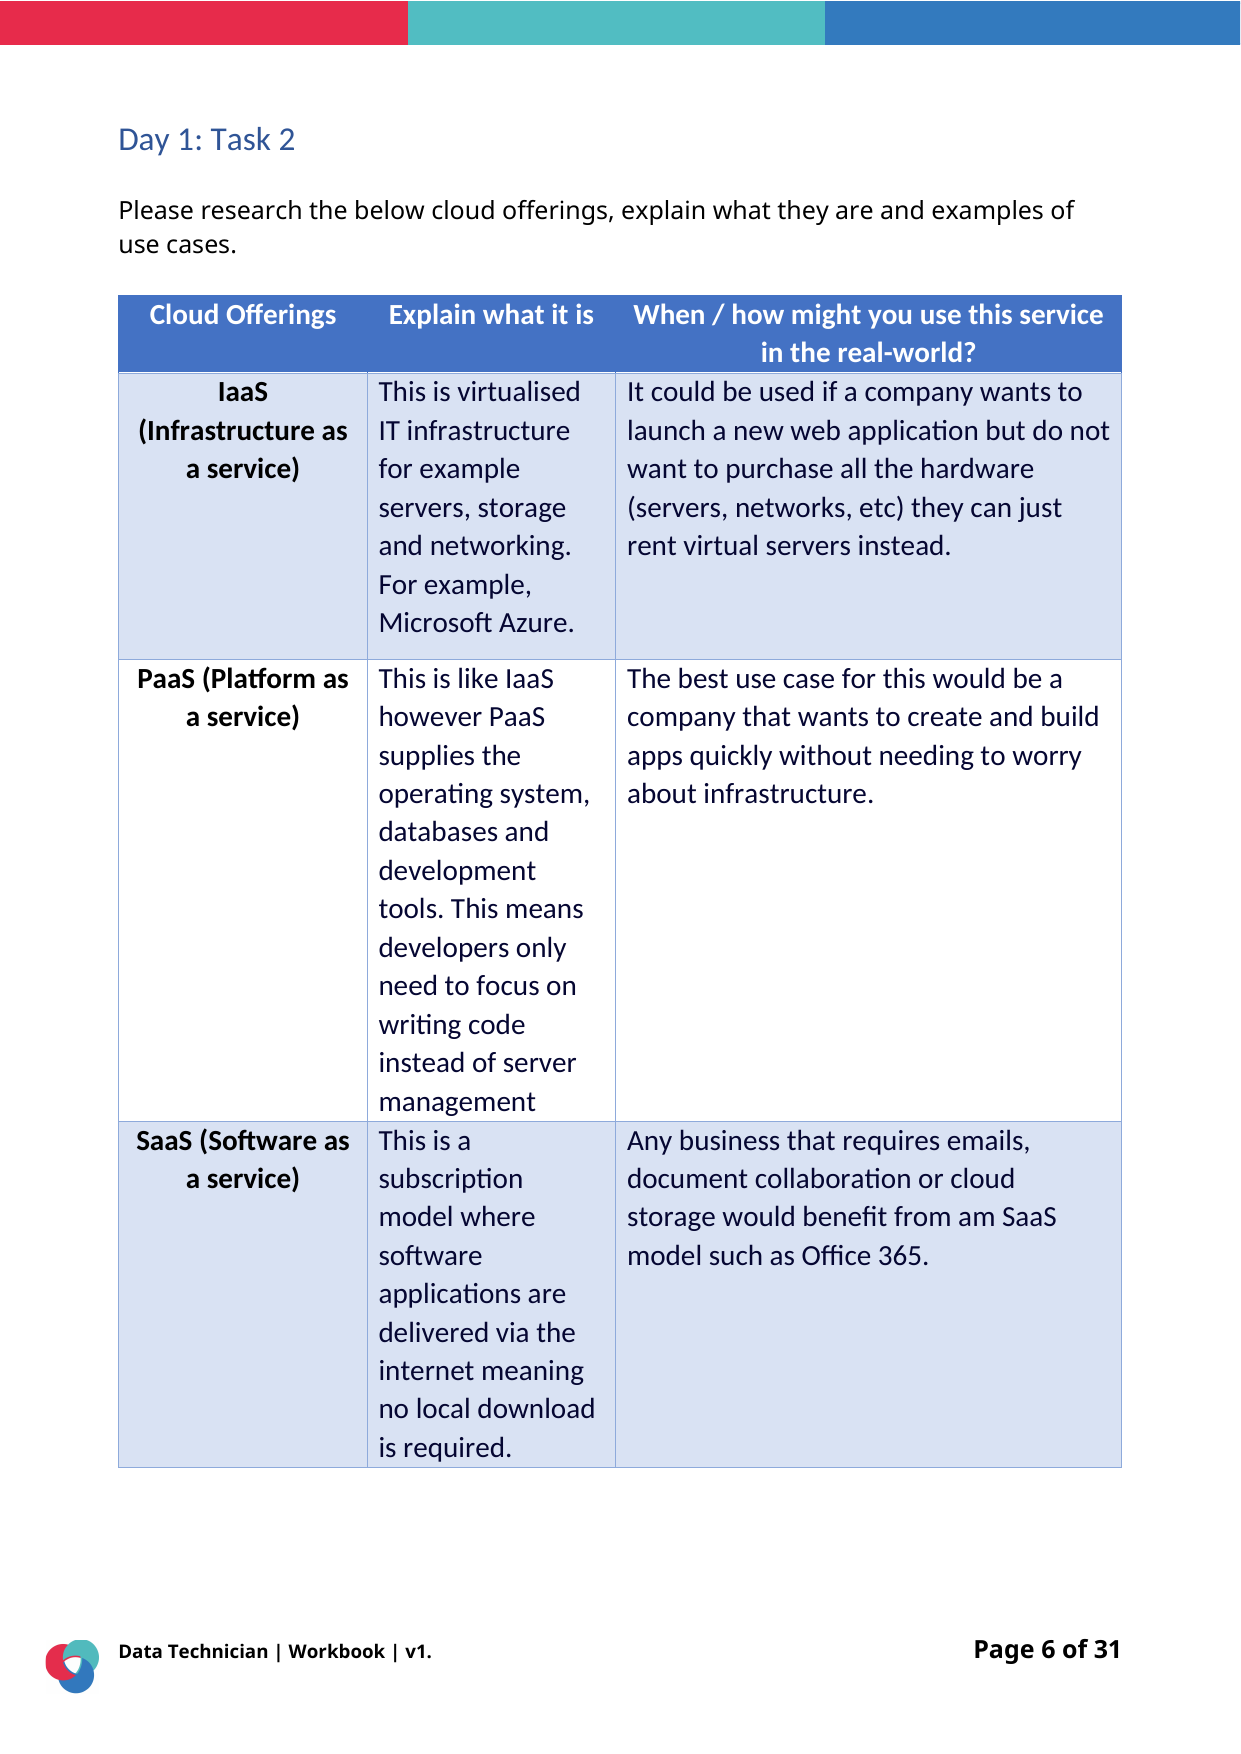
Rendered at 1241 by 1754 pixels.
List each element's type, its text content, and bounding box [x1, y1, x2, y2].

text Please research the below cloud offerings, explain what they are and examples of use cases. [118, 193, 1122, 261]
table_header Cloud Offerings [119, 296, 367, 372]
picture [45, 1640, 100, 1694]
table_cell It could be used if a company wants to launch a new web application but do not want to purchase all the hardware (servers, networks, etc) they can just rent virtual servers instead. [616, 374, 1121, 659]
table_cell This is like IaaS however PaaS supplies the operating system, databases and development tools. This means developers only need to focus on writing code instead of server management [368, 660, 615, 1121]
table_header When / how might you use this service in the real-world? [616, 296, 1121, 372]
table_cell This is virtualised IT infrastructure for example servers, storage and networking. For example, Microsoft Azure. [368, 374, 615, 659]
table_header Explain what it is [368, 296, 615, 372]
subtitle Day 1: Task 2 [118, 118, 1122, 159]
table_cell This is a subscription model where software applications are delivered via the internet meaning no local download is required. [368, 1122, 615, 1467]
table_cell Any business that requires emails, document collaboration or cloud storage would benefit from am SaaS model such as Office 365. [616, 1122, 1121, 1467]
table_cell SaaS (Software as a service) [119, 1122, 367, 1467]
table_cell PaaS (Platform as a service) [119, 660, 367, 1121]
table_cell The best use case for this would be a company that wants to create and build apps quickly without needing to worry about infrastructure. [616, 660, 1121, 1121]
table_cell IaaS (Infrastructure as a service) [119, 374, 367, 659]
